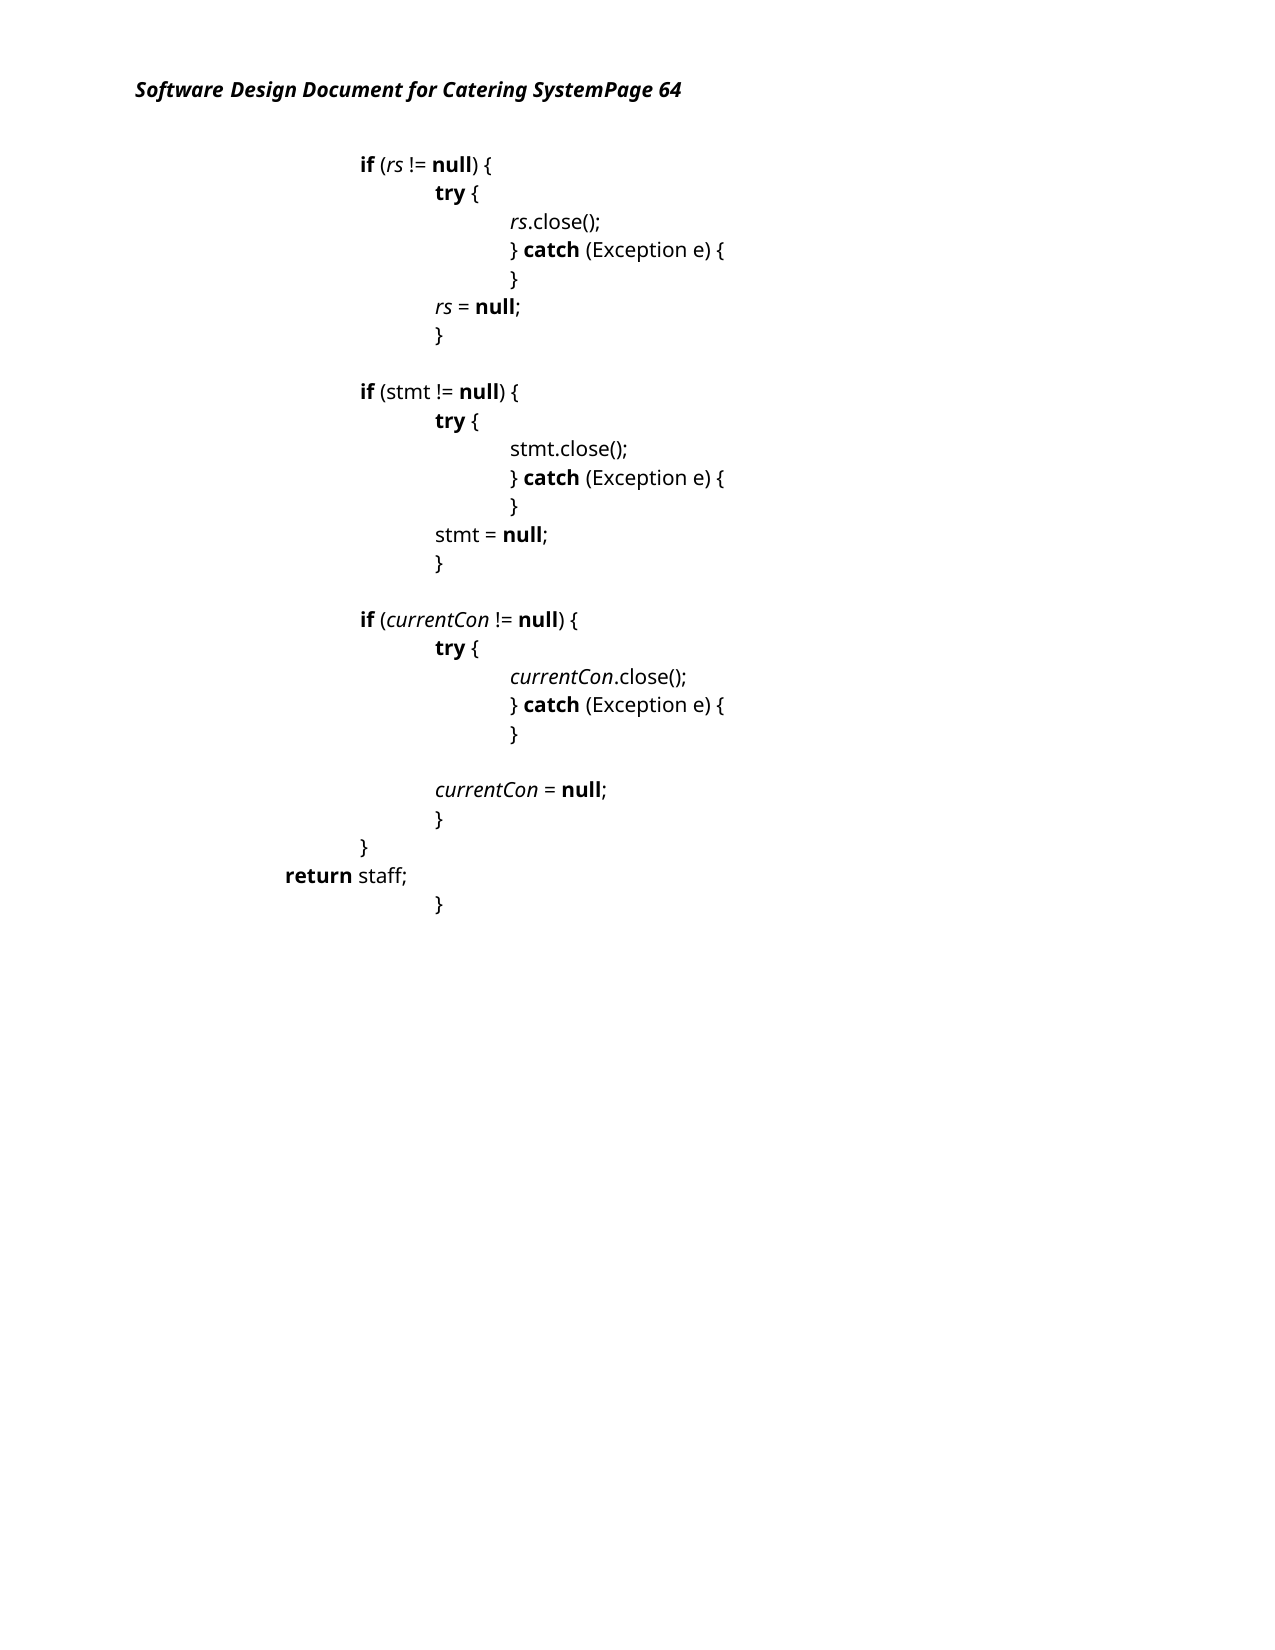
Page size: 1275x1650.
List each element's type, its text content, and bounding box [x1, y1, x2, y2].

text } [135, 832, 1140, 861]
text } [135, 321, 1140, 349]
text stmt = null; [135, 520, 1140, 548]
text } [135, 804, 1140, 832]
text if (stmt != null) { [135, 377, 1140, 406]
text currentCon.close(); [135, 662, 1140, 690]
text if (rs != null) { [135, 150, 1140, 178]
list } [285, 889, 1140, 918]
text rs = null; [135, 292, 1140, 321]
text stmt.close(); [135, 434, 1140, 463]
text if (currentCon != null) { [135, 605, 1140, 633]
text return staff; [135, 861, 1140, 889]
text } [135, 491, 1140, 520]
text } catch (Exception e) { [135, 690, 1140, 719]
text try { [135, 406, 1140, 434]
text } catch (Exception e) { [135, 235, 1140, 264]
text } [135, 719, 1140, 747]
text try { [135, 633, 1140, 662]
text } [135, 264, 1140, 292]
text try { [135, 178, 1140, 207]
text } [135, 548, 1140, 577]
text currentCon = null; [135, 776, 1140, 804]
text rs.close(); [135, 207, 1140, 235]
text } catch (Exception e) { [135, 463, 1140, 491]
